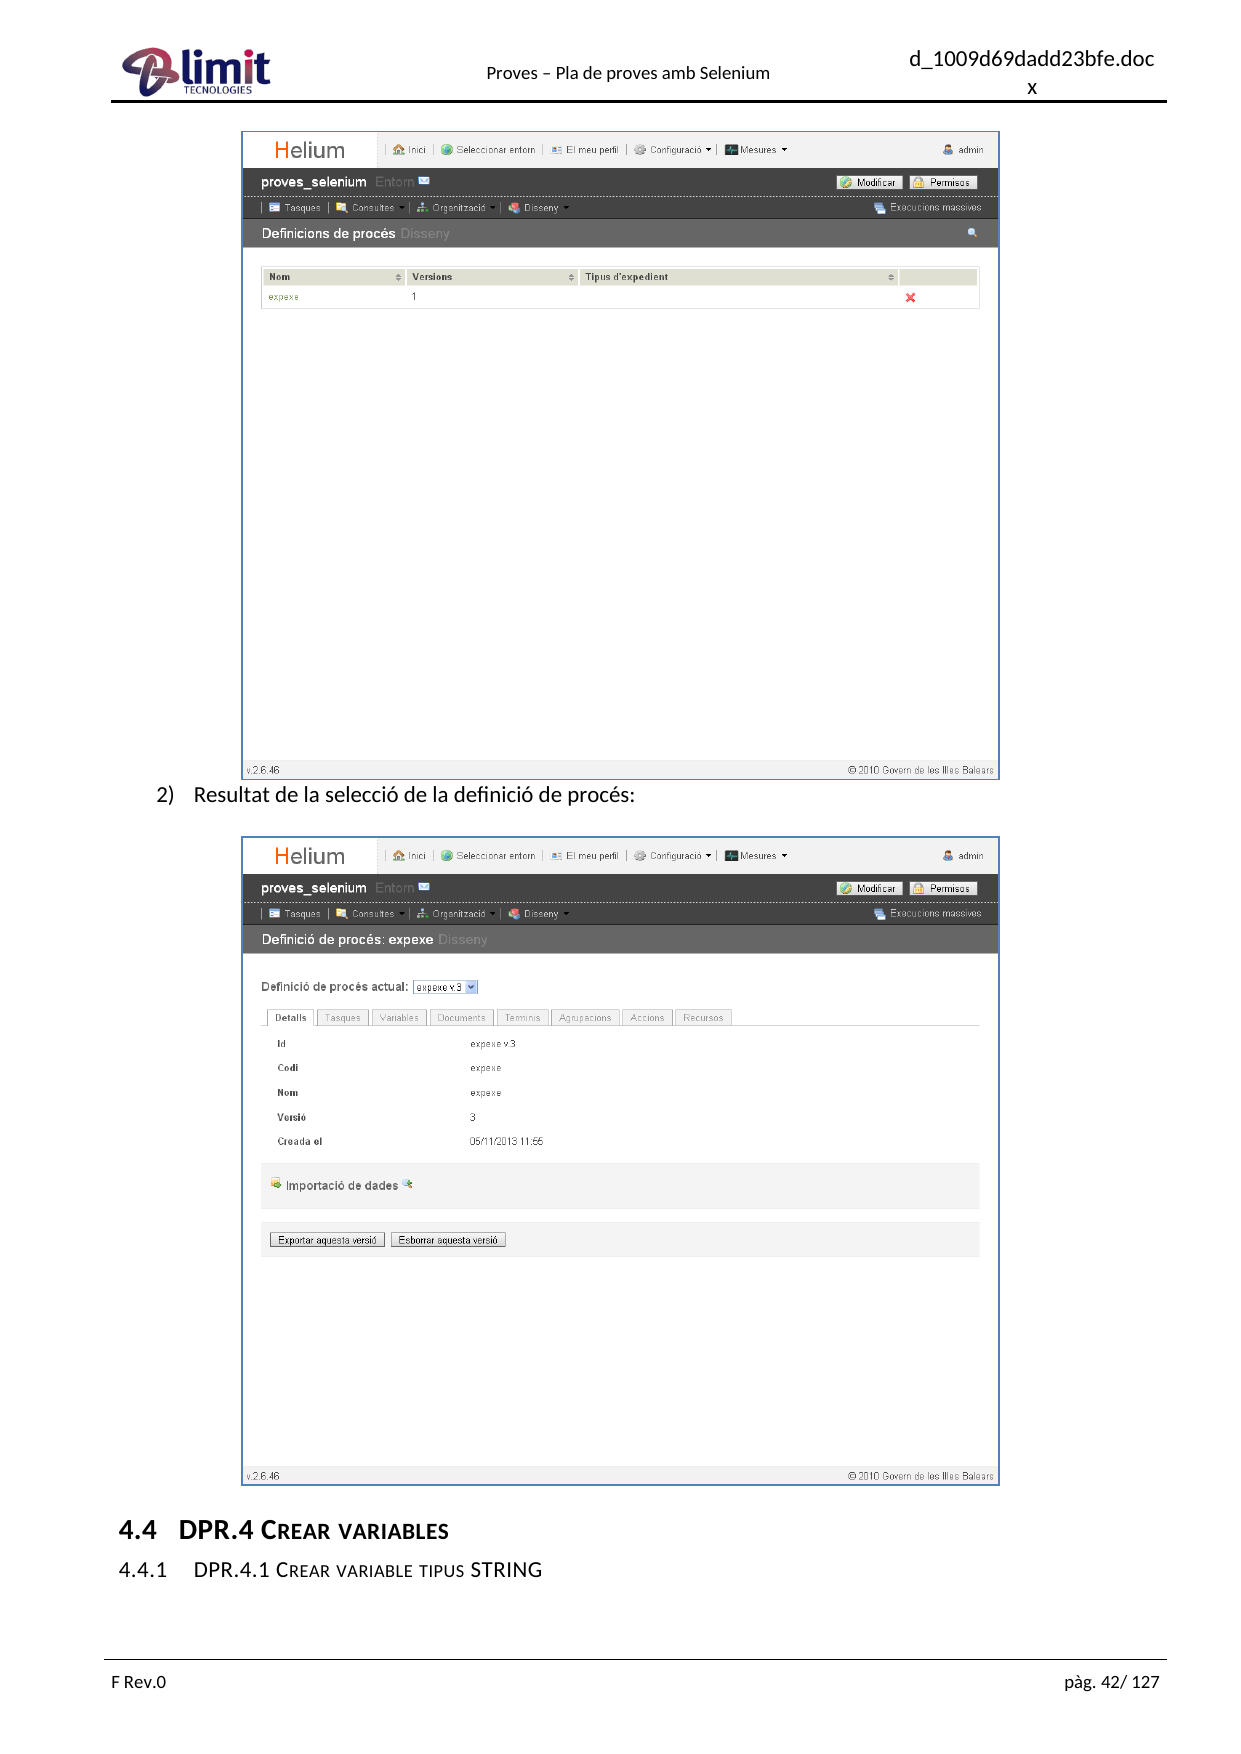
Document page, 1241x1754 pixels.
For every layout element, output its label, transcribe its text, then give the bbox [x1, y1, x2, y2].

subtitle DPR.4 Crear variables [118, 1511, 1122, 1546]
picture [243, 838, 998, 1484]
picture [118, 45, 275, 100]
picture [243, 132, 998, 779]
list Resultat de la selecció de la definició de procés: [156, 780, 1122, 808]
subtitle DPR.4.1 Crear variable tipus STRING [118, 1555, 1122, 1583]
